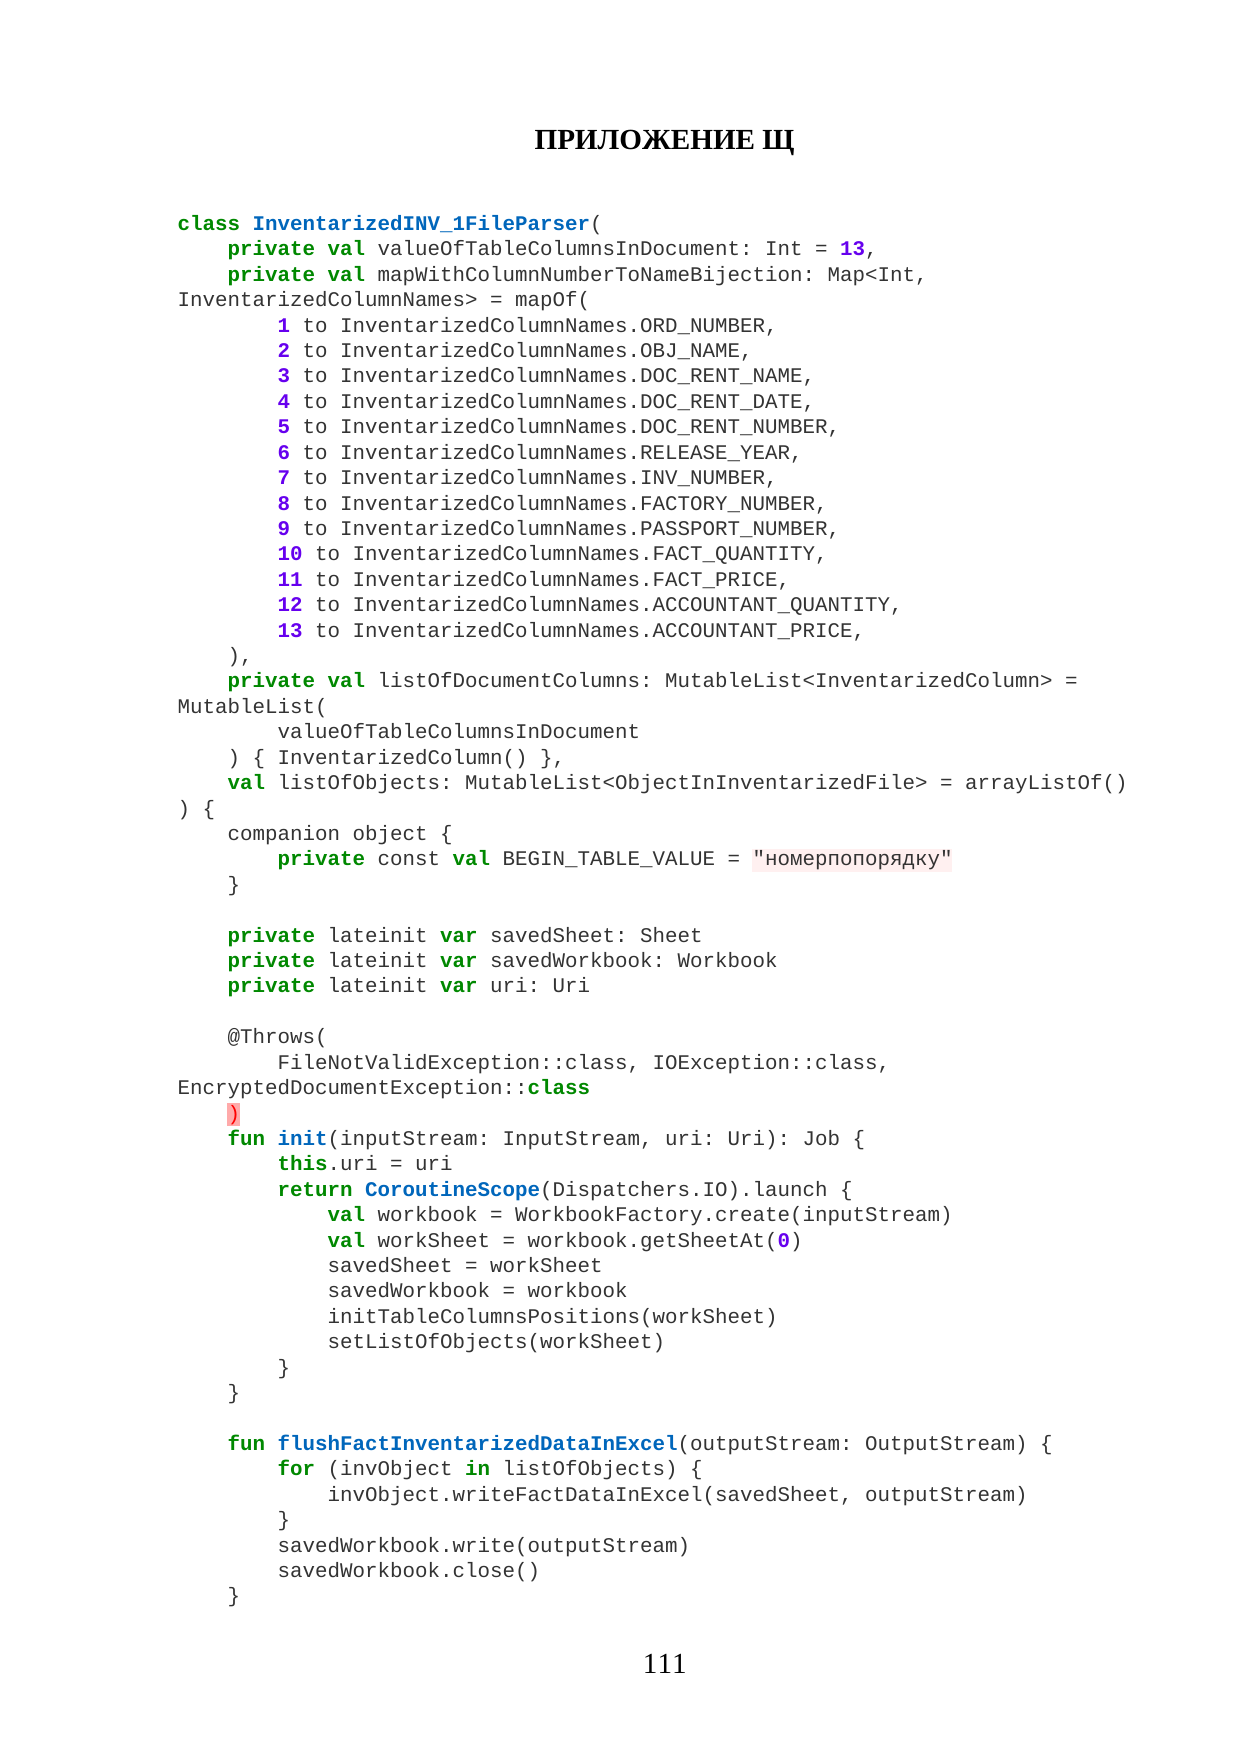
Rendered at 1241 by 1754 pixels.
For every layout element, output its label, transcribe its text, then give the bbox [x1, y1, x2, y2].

text 11 to InventarizedColumnNames.FACT_PRICE, [177, 567, 1152, 592]
text private lateinit var savedWorkbook: Workbook [177, 948, 1152, 974]
text 2 to InventarizedColumnNames.OBJ_NAME, [177, 338, 1152, 364]
text 12 to InventarizedColumnNames.ACCOUNTANT_QUANTITY, [177, 592, 1152, 618]
text private val mapWithColumnNumberToNameBijection: Map<Int, InventarizedColumnNames> = mapOf( [177, 262, 1152, 313]
text } [177, 1355, 1152, 1380]
text for (invObject in listOfObjects) { [177, 1457, 1152, 1482]
text setListOfObjects(workSheet) [177, 1329, 1152, 1355]
text 4 to InventarizedColumnNames.DOC_RENT_DATE, [177, 389, 1152, 414]
text 3 to InventarizedColumnNames.DOC_RENT_NAME, [177, 364, 1152, 389]
text val workbook = WorkbookFactory.create(inputStream) [177, 1202, 1152, 1228]
text 5 to InventarizedColumnNames.DOC_RENT_NUMBER, [177, 414, 1152, 440]
text private val valueOfTableColumnsInDocument: Int = 13, [177, 237, 1152, 262]
text savedWorkbook.write(outputStream) [177, 1533, 1152, 1558]
text initTableColumnsPositions(workSheet) [177, 1304, 1152, 1329]
text val workSheet = workbook.getSheetAt(0) [177, 1228, 1152, 1253]
text 8 to InventarizedColumnNames.FACTORY_NUMBER, [177, 491, 1152, 516]
text companion object { [177, 821, 1152, 847]
text class InventarizedINV_1FileParser( [177, 211, 1152, 237]
text private const val BEGIN_TABLE_VALUE = "номерпопорядку" [177, 847, 1152, 872]
text ) [177, 1101, 1152, 1126]
text ) { [177, 796, 1152, 821]
text 6 to InventarizedColumnNames.RELEASE_YEAR, [177, 440, 1152, 465]
text private lateinit var uri: Uri [177, 974, 1152, 999]
text savedWorkbook.close() [177, 1558, 1152, 1584]
text savedSheet = workSheet [177, 1253, 1152, 1279]
subtitle ПРИЛОЖЕНИЕ Щ [177, 122, 1152, 156]
text ), [177, 643, 1152, 669]
text } [177, 1584, 1152, 1609]
text private val listOfDocumentColumns: MutableList<InventarizedColumn> = MutableList( [177, 669, 1152, 719]
text fun init(inputStream: InputStream, uri: Uri): Job { [177, 1126, 1152, 1152]
text @Throws( [177, 1024, 1152, 1050]
text 1 to InventarizedColumnNames.ORD_NUMBER, [177, 313, 1152, 338]
text FileNotValidException::class, IOException::class, EncryptedDocumentException::class [177, 1050, 1152, 1101]
text 9 to InventarizedColumnNames.PASSPORT_NUMBER, [177, 516, 1152, 542]
text savedWorkbook = workbook [177, 1279, 1152, 1304]
text private lateinit var savedSheet: Sheet [177, 923, 1152, 948]
text ) { InventarizedColumn() }, [177, 745, 1152, 770]
text val listOfObjects: MutableList<ObjectInInventarizedFile> = arrayListOf() [177, 770, 1152, 796]
text 13 to InventarizedColumnNames.ACCOUNTANT_PRICE, [177, 618, 1152, 643]
text } [177, 872, 1152, 897]
text 7 to InventarizedColumnNames.INV_NUMBER, [177, 465, 1152, 491]
text fun flushFactInventarizedDataInExcel(outputStream: OutputStream) { [177, 1431, 1152, 1457]
text valueOfTableColumnsInDocument [177, 719, 1152, 745]
text } [177, 1380, 1152, 1406]
text invObject.writeFactDataInExcel(savedSheet, outputStream) [177, 1482, 1152, 1507]
text return CoroutineScope(Dispatchers.IO).launch { [177, 1177, 1152, 1202]
text 10 to InventarizedColumnNames.FACT_QUANTITY, [177, 542, 1152, 567]
text } [177, 1507, 1152, 1533]
text this.uri = uri [177, 1152, 1152, 1177]
